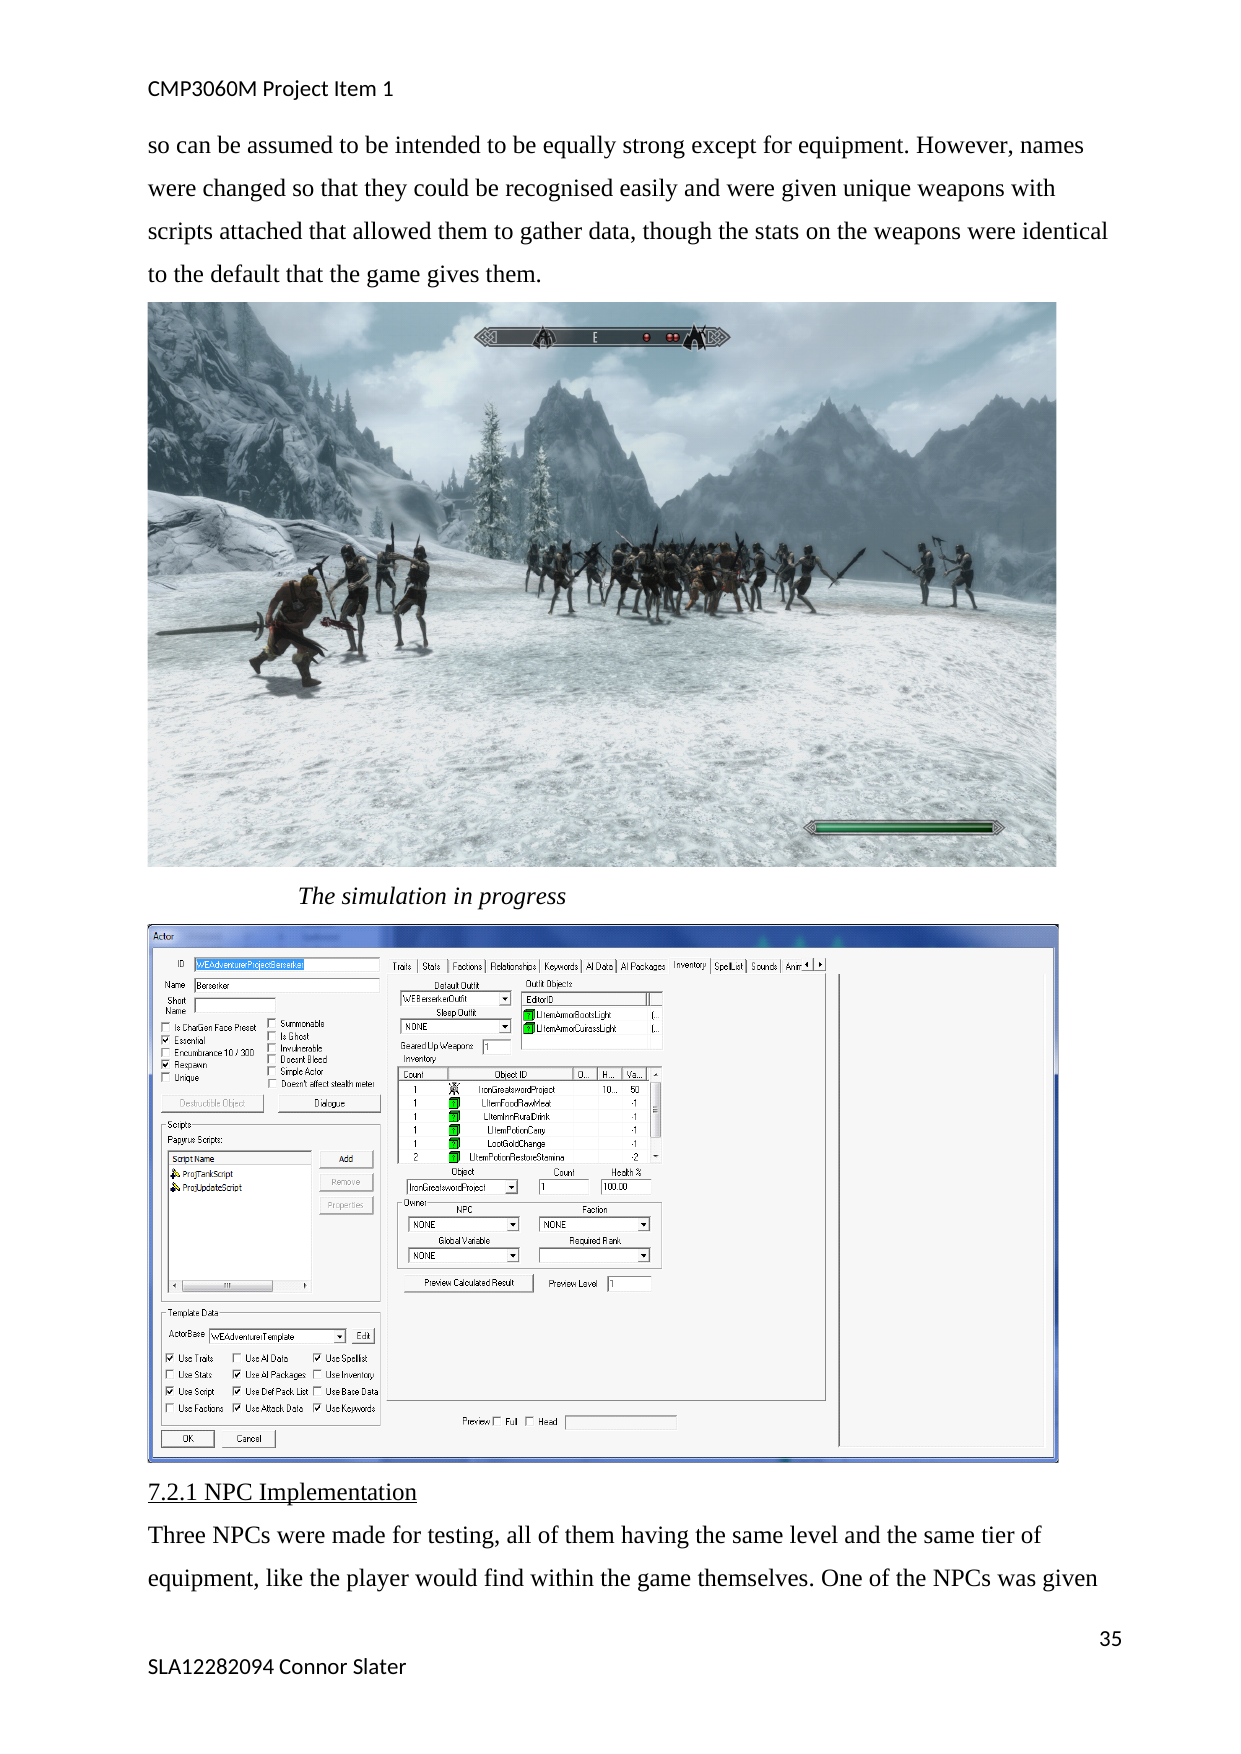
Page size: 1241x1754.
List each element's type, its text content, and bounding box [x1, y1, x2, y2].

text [148, 130, 1122, 288]
picture [147, 302, 1057, 867]
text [148, 1520, 1122, 1592]
picture [147, 924, 1059, 1463]
text 7.2.1 NPC Implementation [148, 1477, 1122, 1506]
